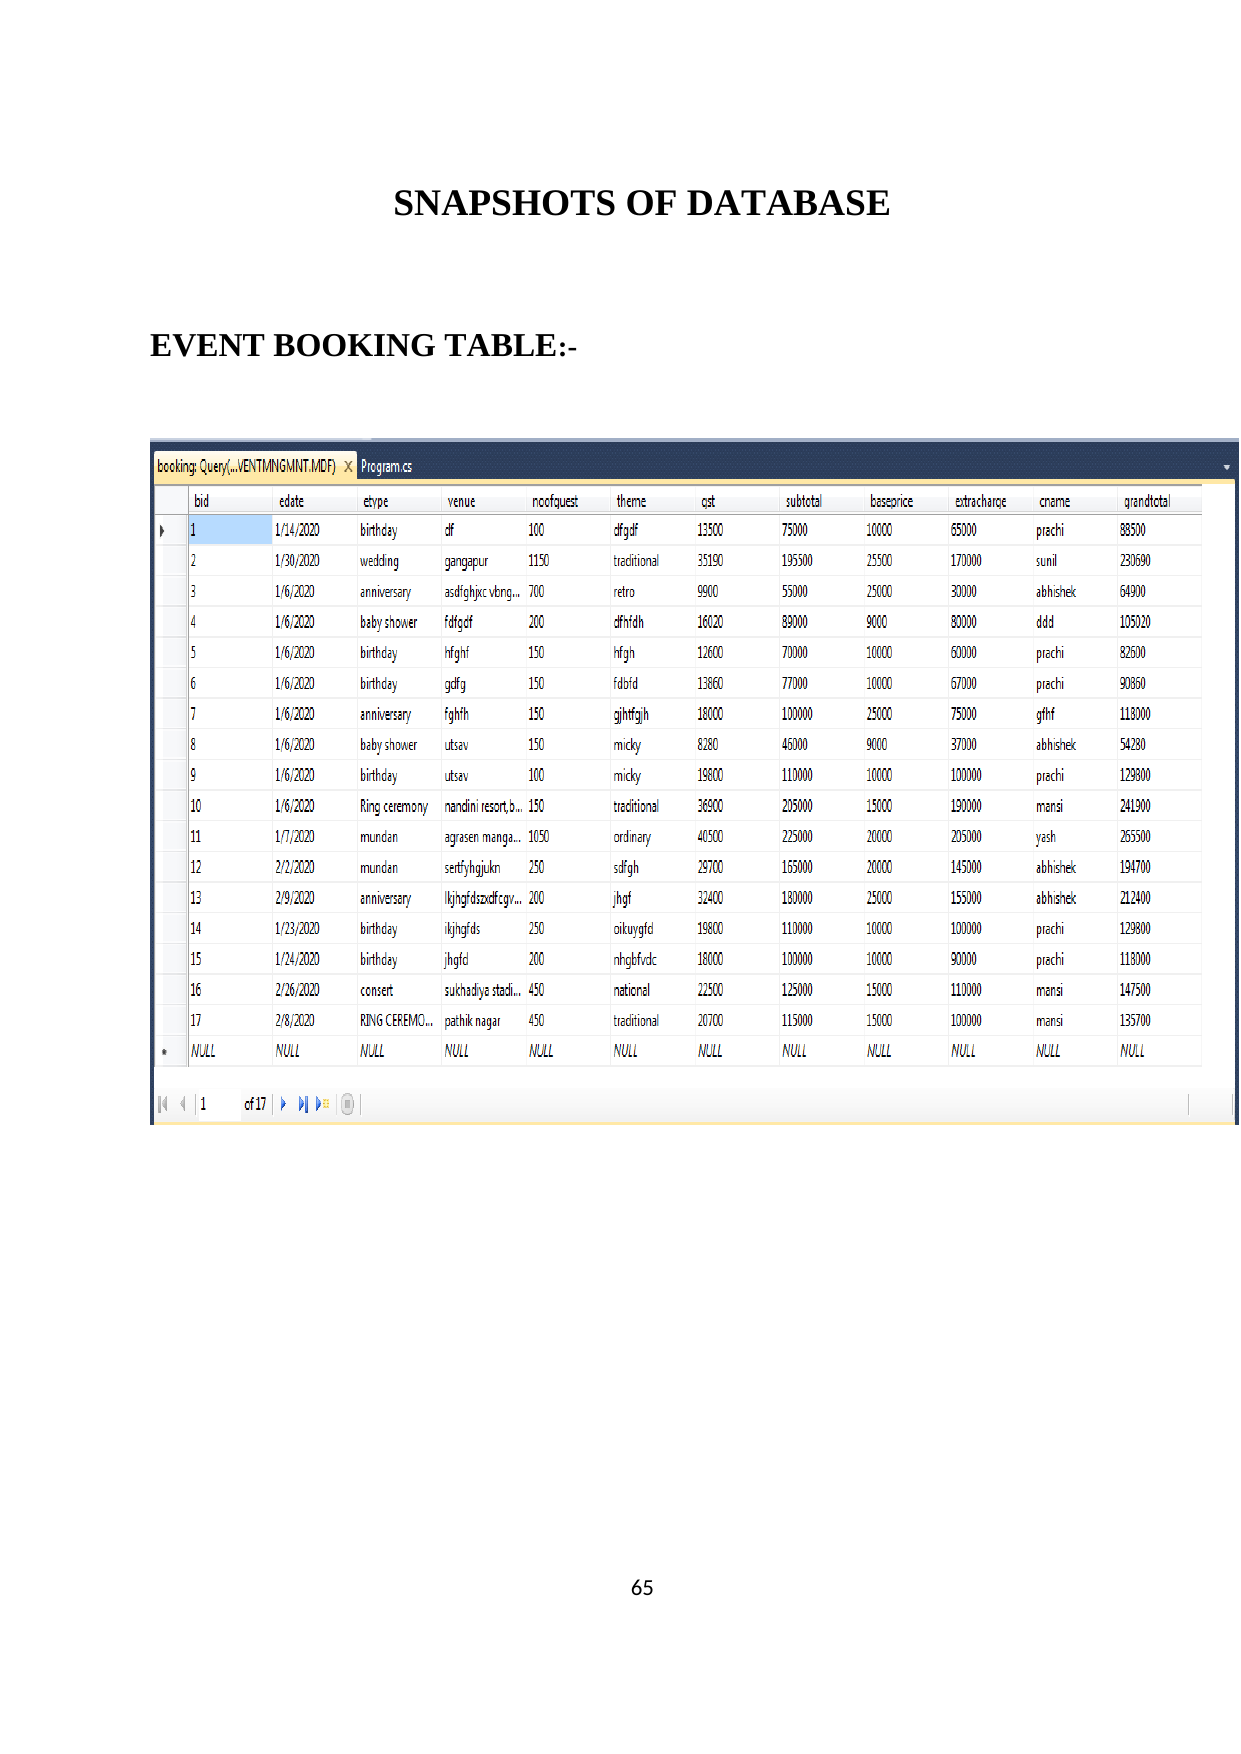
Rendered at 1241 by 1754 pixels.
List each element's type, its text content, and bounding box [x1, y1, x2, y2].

picture [150, 438, 1239, 1125]
text EVENT BOOKING TABLE:- [150, 325, 1134, 364]
text SNAPSHOTS OF DATABASE [150, 181, 1134, 224]
